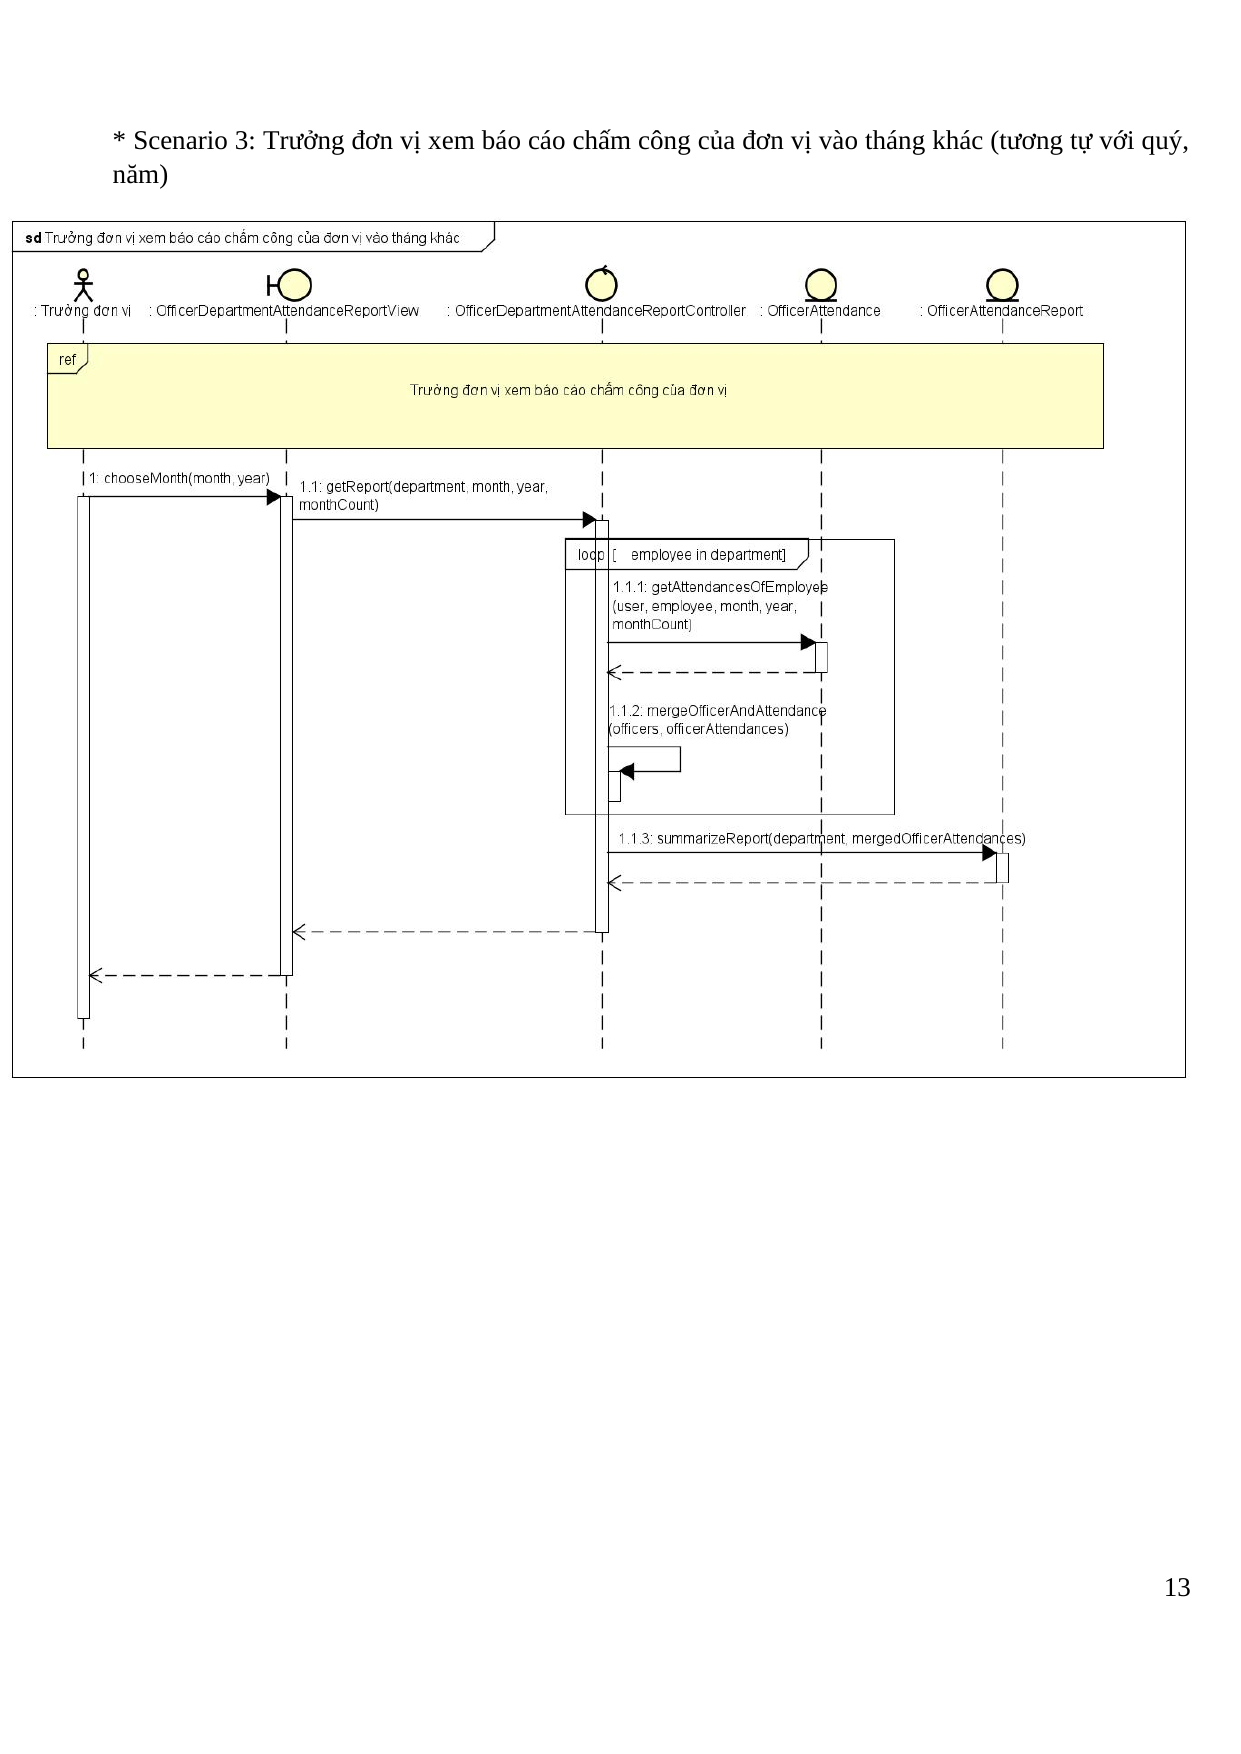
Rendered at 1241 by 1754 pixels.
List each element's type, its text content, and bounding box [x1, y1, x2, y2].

text * Scenario 3: Trưởng đơn vị xem báo cáo chấm công của đơn vị vào tháng khác (tương tự với quý, năm) [112, 124, 1191, 190]
picture [0, 209, 1193, 1083]
